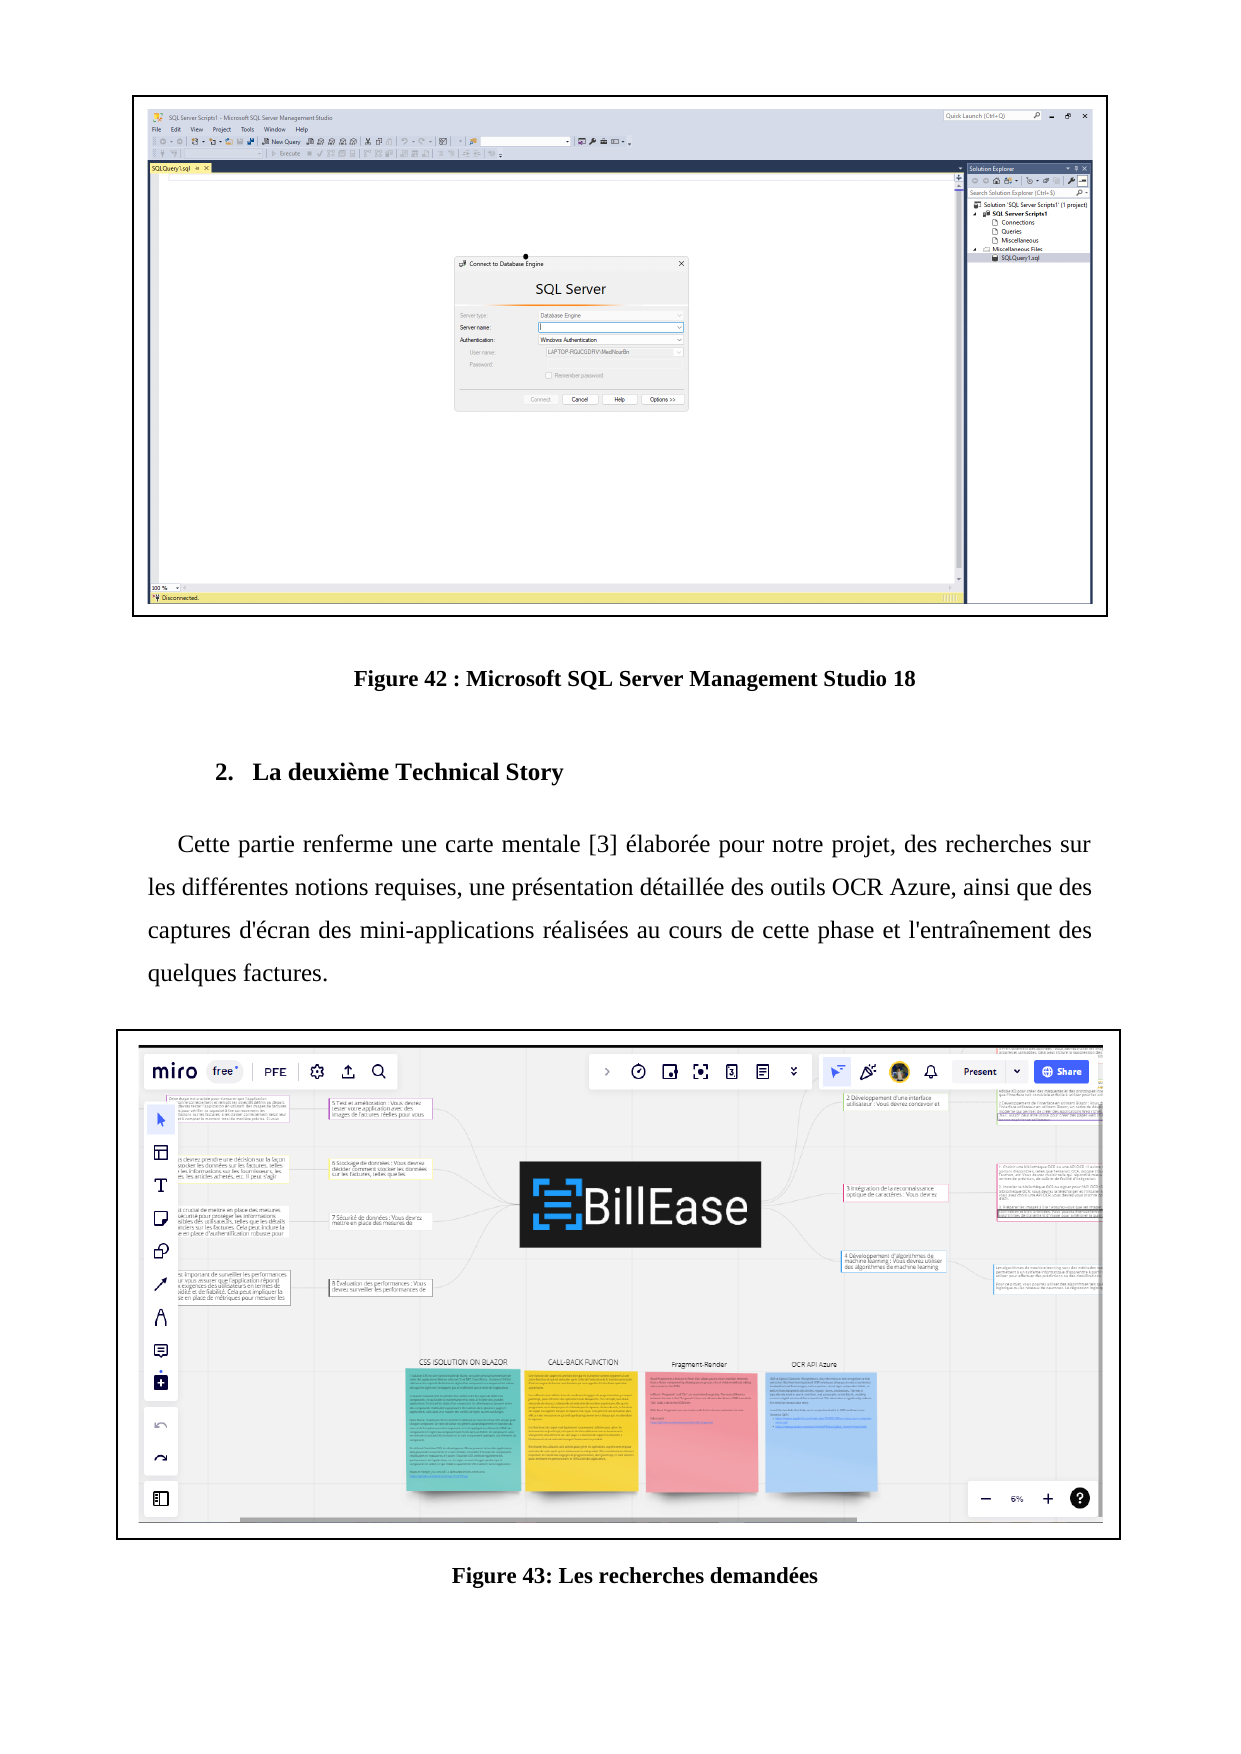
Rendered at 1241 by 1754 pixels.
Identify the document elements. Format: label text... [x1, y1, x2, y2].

text Figure 42 : Microsoft SQL Server Management Studio 18 [148, 665, 1092, 692]
text Figure 43: Les recherches demandées [148, 1562, 1092, 1588]
picture [147, 109, 1093, 604]
text Cette partie renferme une carte mentale [3] élaborée pour notre projet, des recherches sur les différentes notions requises, une présentation détaillée des outils OCR Azure, ainsi que des captures d'écran des mini-applications réalisées au cours de cette phase et l'entraînement des quelques factures. [148, 829, 1092, 987]
picture [138, 1045, 1103, 1523]
list La deuxième Technical Story [215, 757, 1092, 786]
